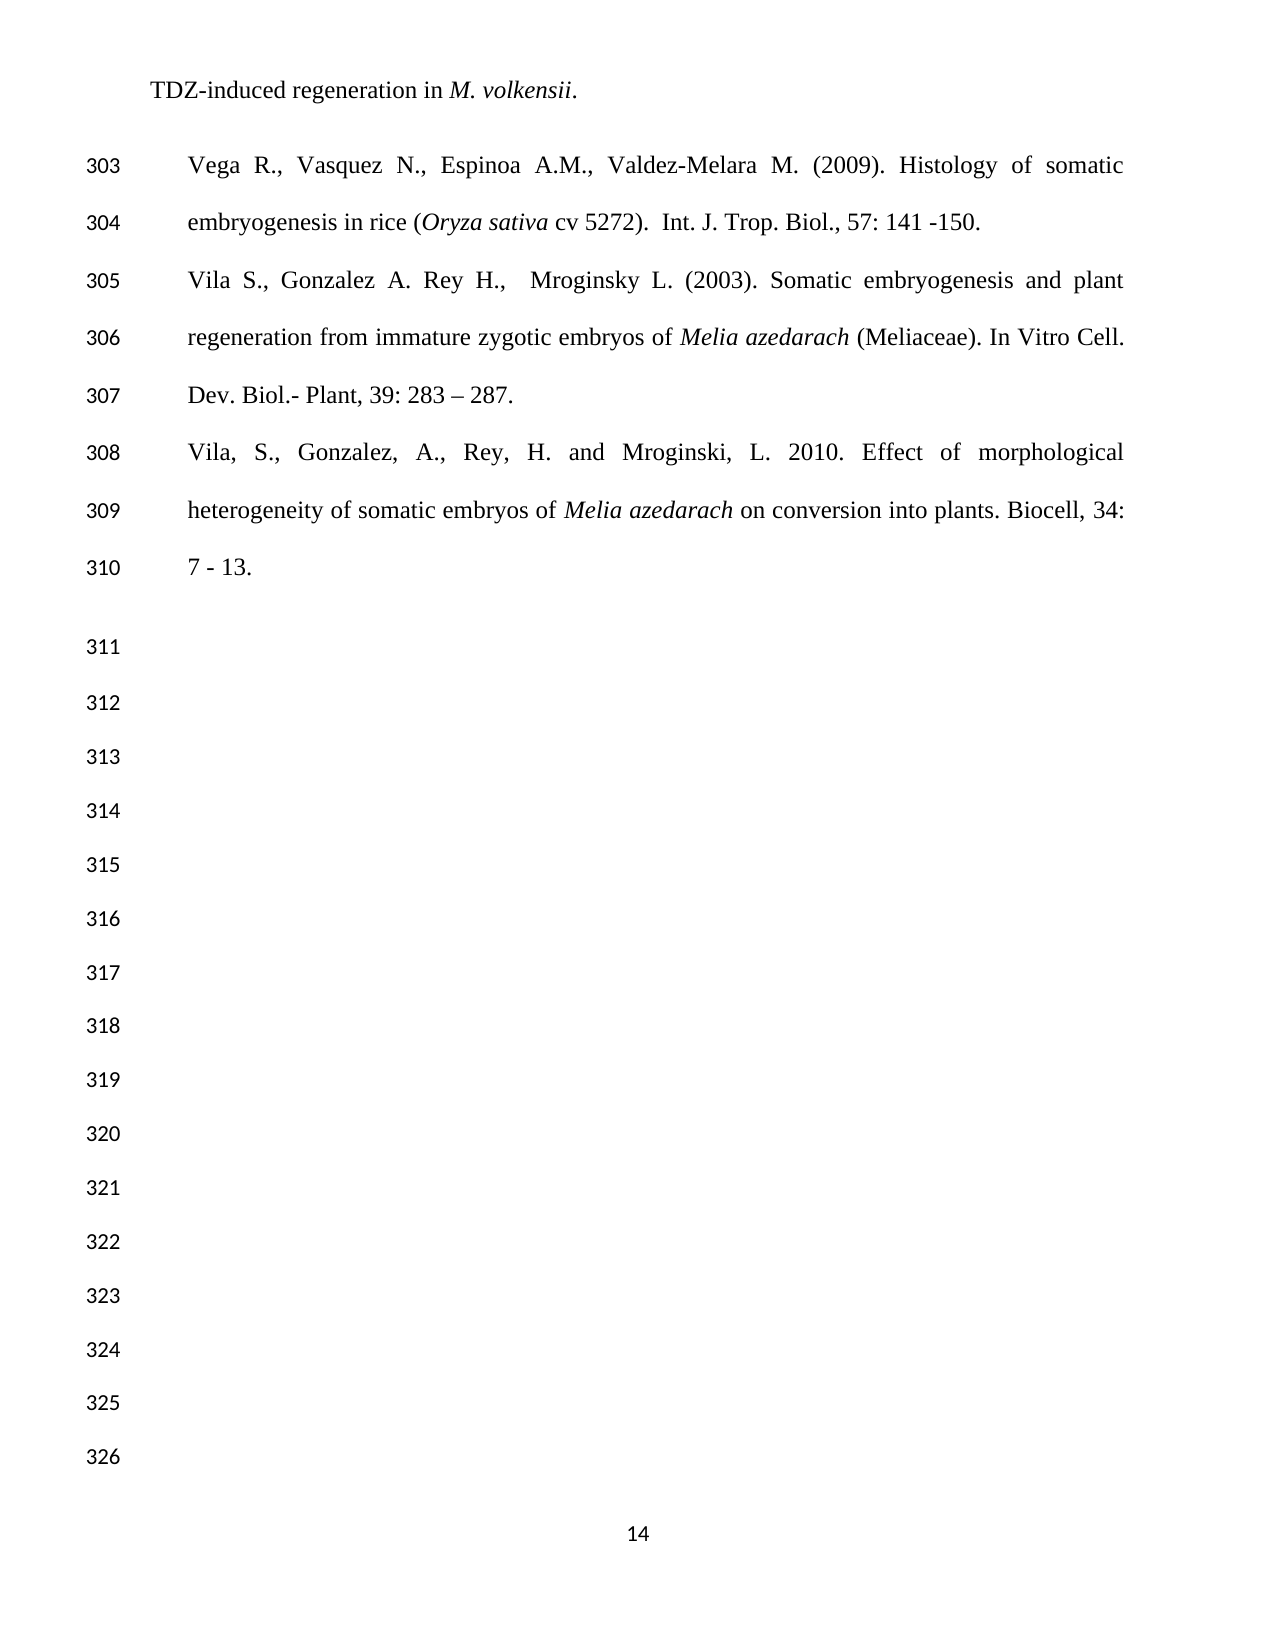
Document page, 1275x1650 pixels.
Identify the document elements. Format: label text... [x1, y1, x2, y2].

text Vila S., Gonzalez A. Rey H., Mroginsky L. (2003). Somatic embryogenesis and plant regeneration from immature zygotic embryos of Melia azedarach (Meliaceae). In Vitro Cell. Dev. Biol.- Plant, 39: 283 – 287. [187, 265, 1125, 409]
text Vega R., Vasquez N., Espinoa A.M., Valdez-Melara M. (2009). Histology of somatic embryogenesis in rice (Oryza sativa cv 5272). Int. J. Trop. Biol., 57: 141 -150. [187, 150, 1125, 236]
text Vila, S., Gonzalez, A., Rey, H. and Mroginski, L. 2010. Effect of morphological heterogeneity of somatic embryos of Melia azedarach on conversion into plants. Biocell, 34: 7 - 13. [187, 437, 1125, 581]
